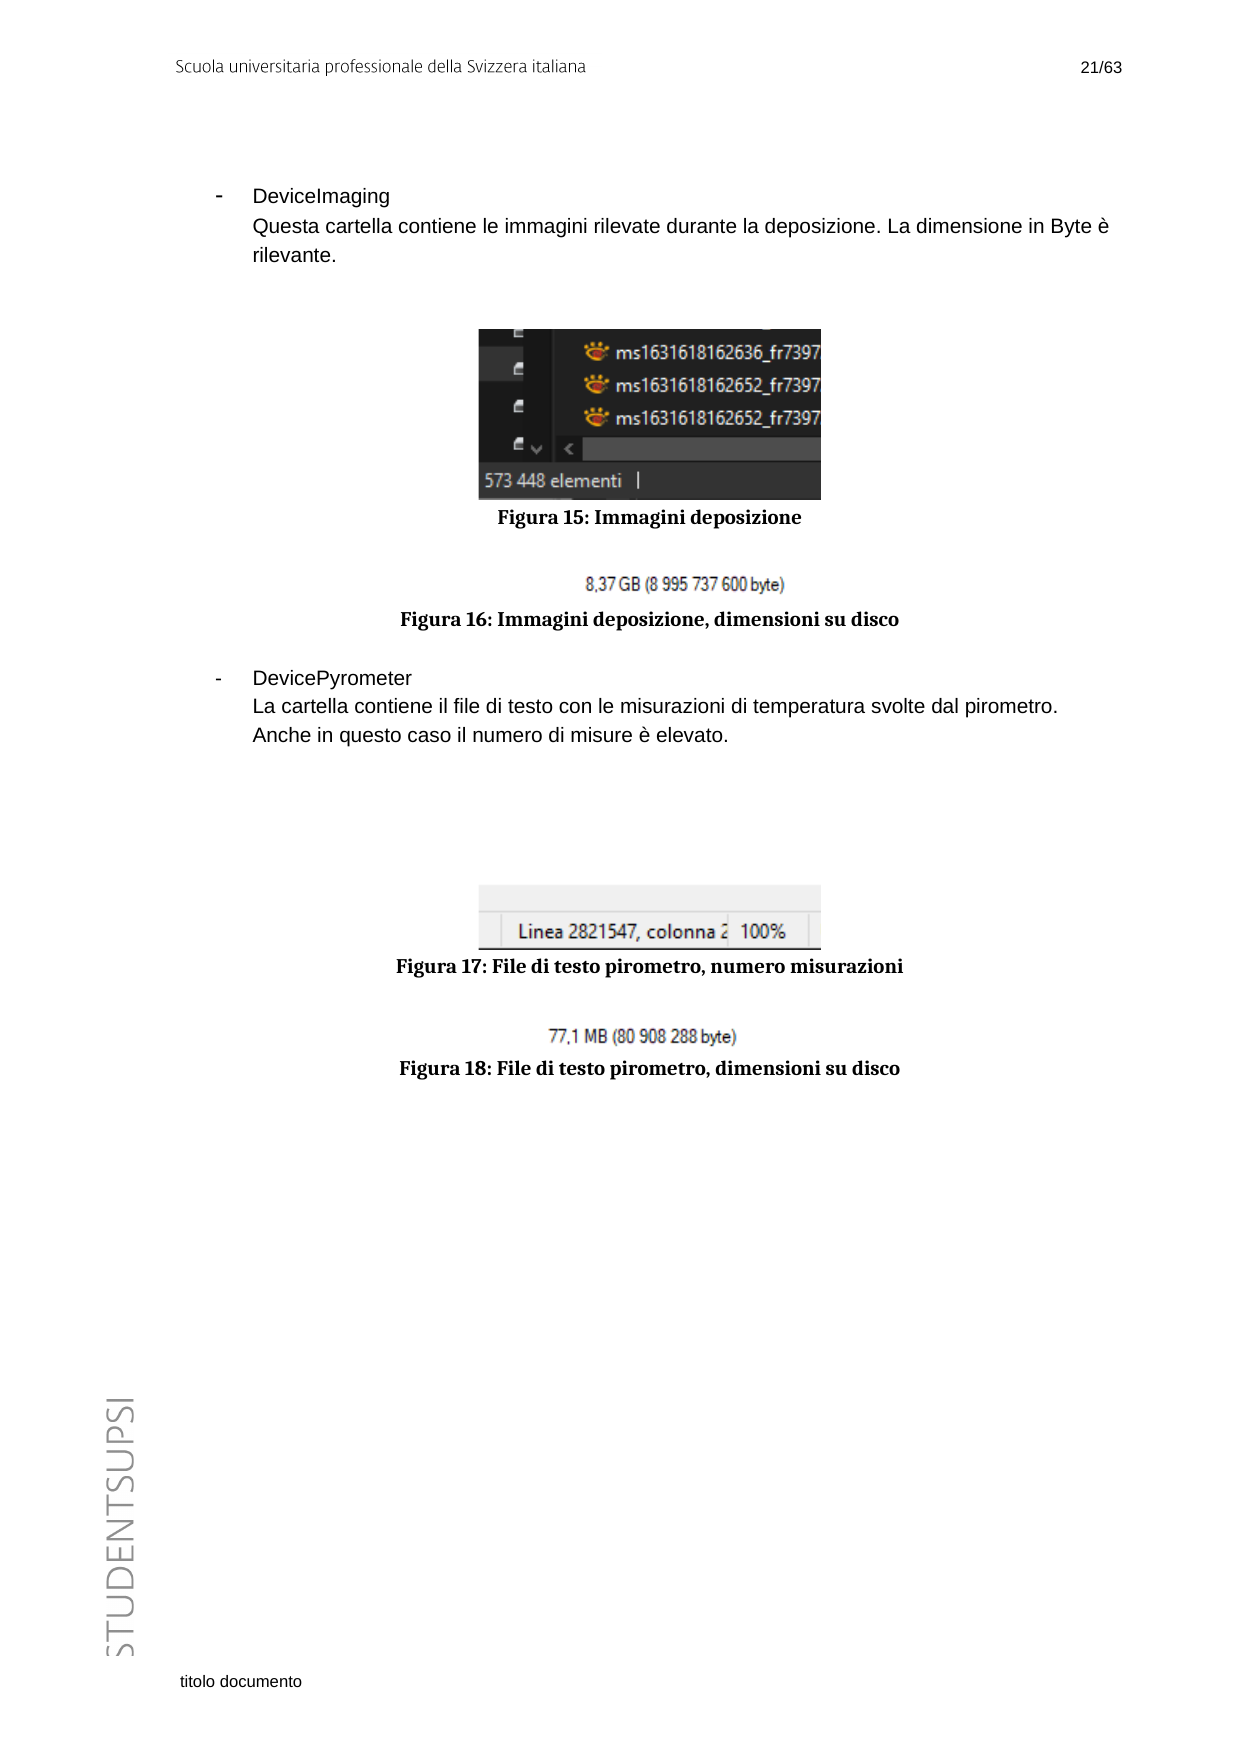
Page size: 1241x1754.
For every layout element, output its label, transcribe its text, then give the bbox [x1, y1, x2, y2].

picture [478, 780, 821, 950]
text Figura 15: Immagini deposizione [177, 505, 1122, 529]
picture [478, 329, 821, 500]
picture [168, 53, 602, 80]
picture [531, 1012, 768, 1051]
picture [106, 1399, 134, 1657]
list DeviceImaging Questa cartella contiene le immagini rilevate durante la deposizione. La dimensione in Byte è rilevante. [215, 180, 1122, 266]
picture [569, 563, 806, 603]
list DevicePyrometer La cartella contiene il file di testo con le misurazioni di temperatura svolte dal pirometro. Anche in questo caso il numero di misure è elevato. [215, 666, 1122, 747]
